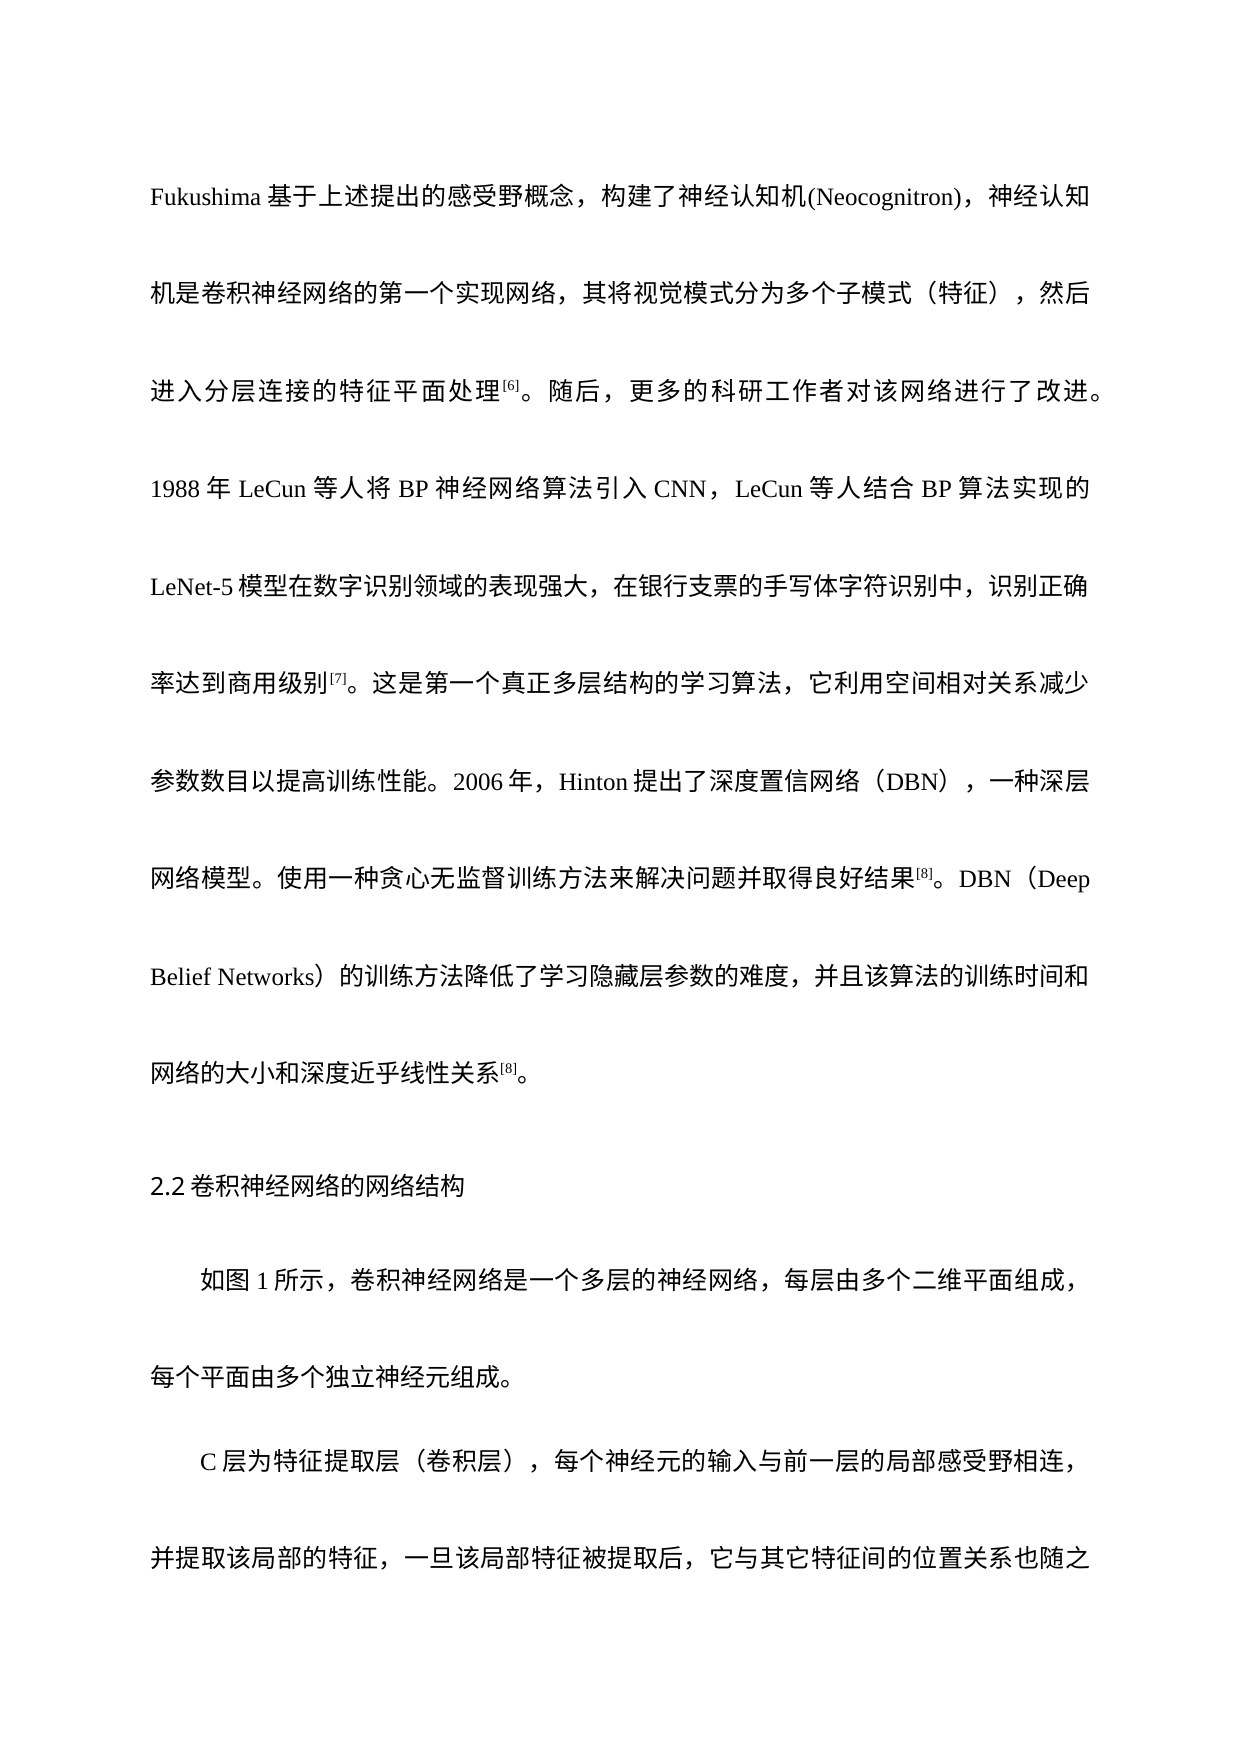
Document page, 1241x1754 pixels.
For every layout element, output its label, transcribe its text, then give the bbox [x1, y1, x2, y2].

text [150, 162, 1090, 1104]
text 2.2卷积神经网络的网络结构 [150, 1152, 1090, 1217]
text 如图1所示，卷积神经网络是一个多层的神经网络，每层由多个二维平面组成，每个平面由多个独立神经元组成。 [150, 1246, 1090, 1408]
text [150, 1427, 1090, 1589]
